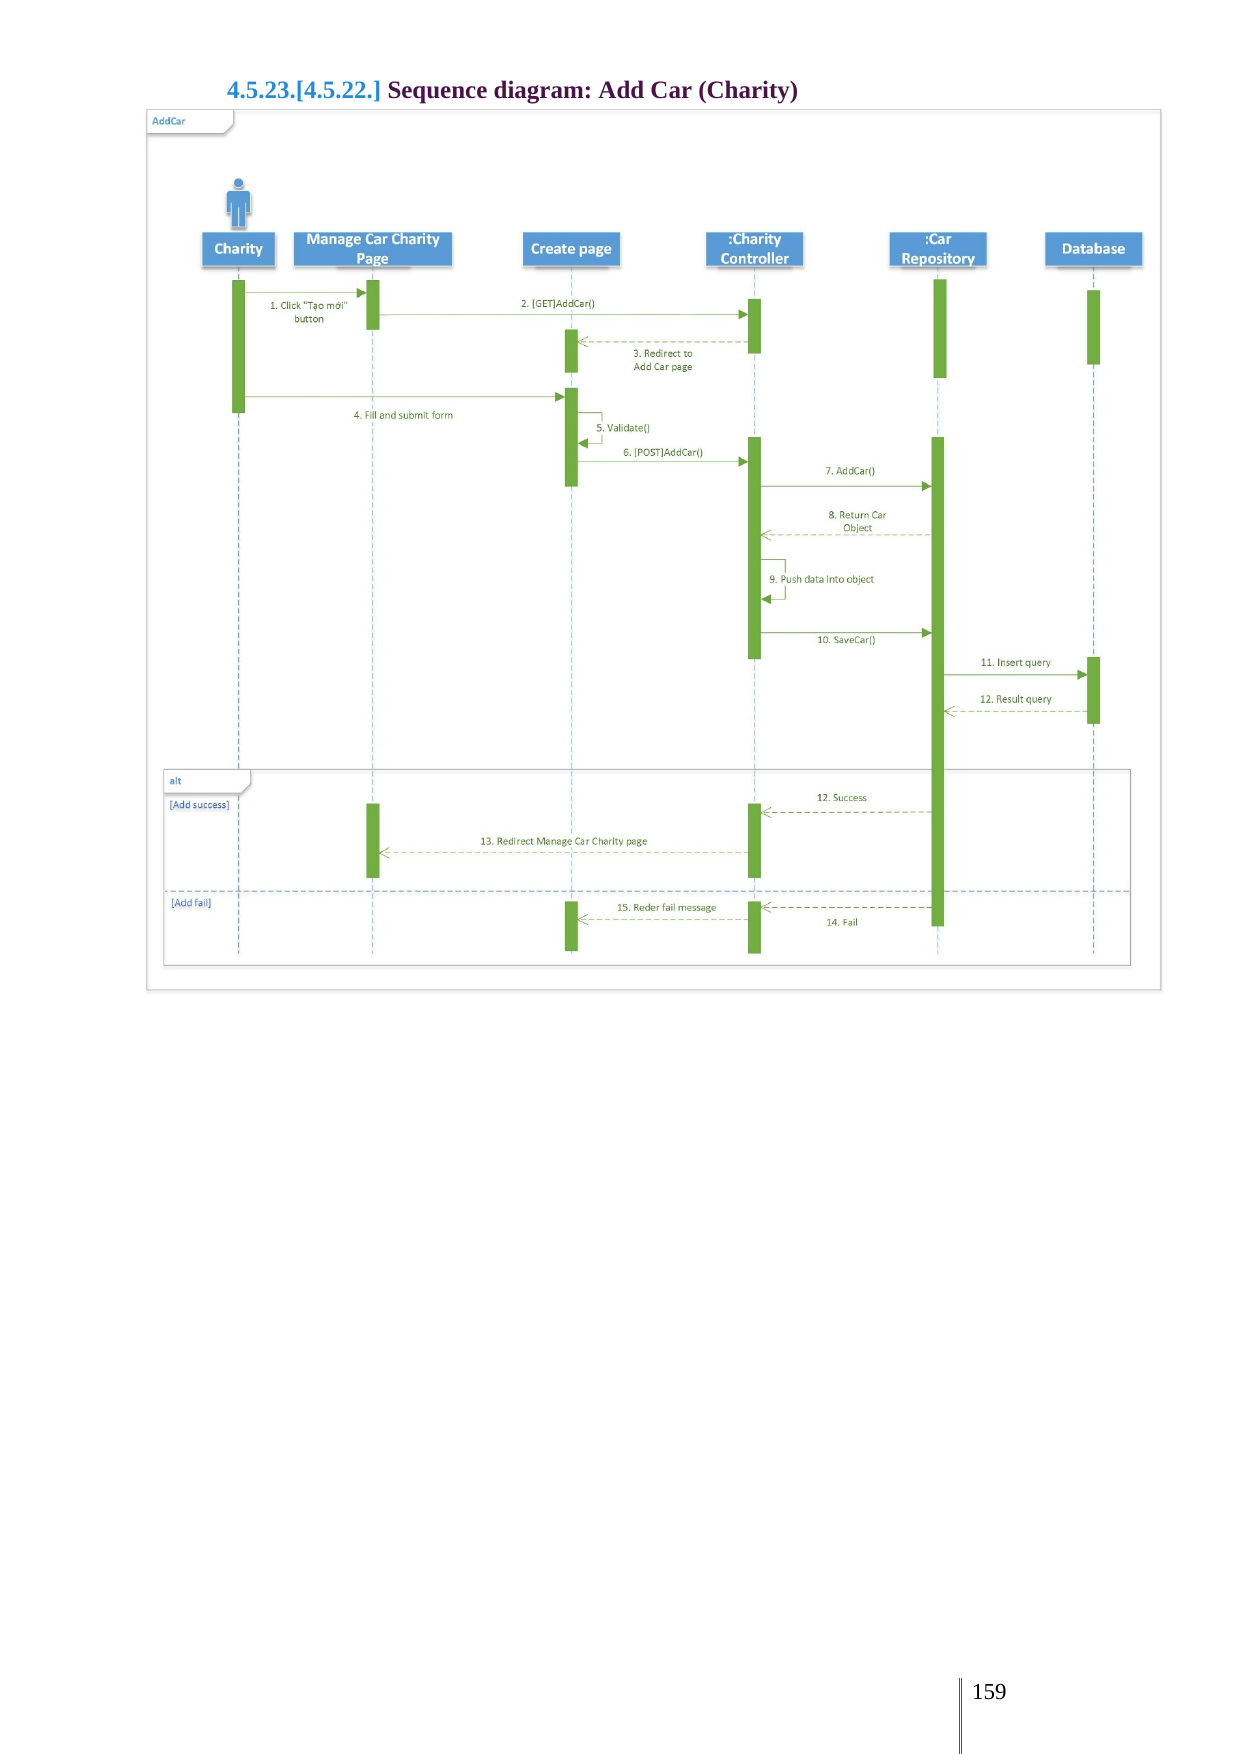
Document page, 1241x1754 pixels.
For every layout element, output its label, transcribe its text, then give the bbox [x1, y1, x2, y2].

subtitle Sequence diagram: Add Car (Charity) [227, 75, 1165, 104]
picture [142, 108, 1166, 997]
